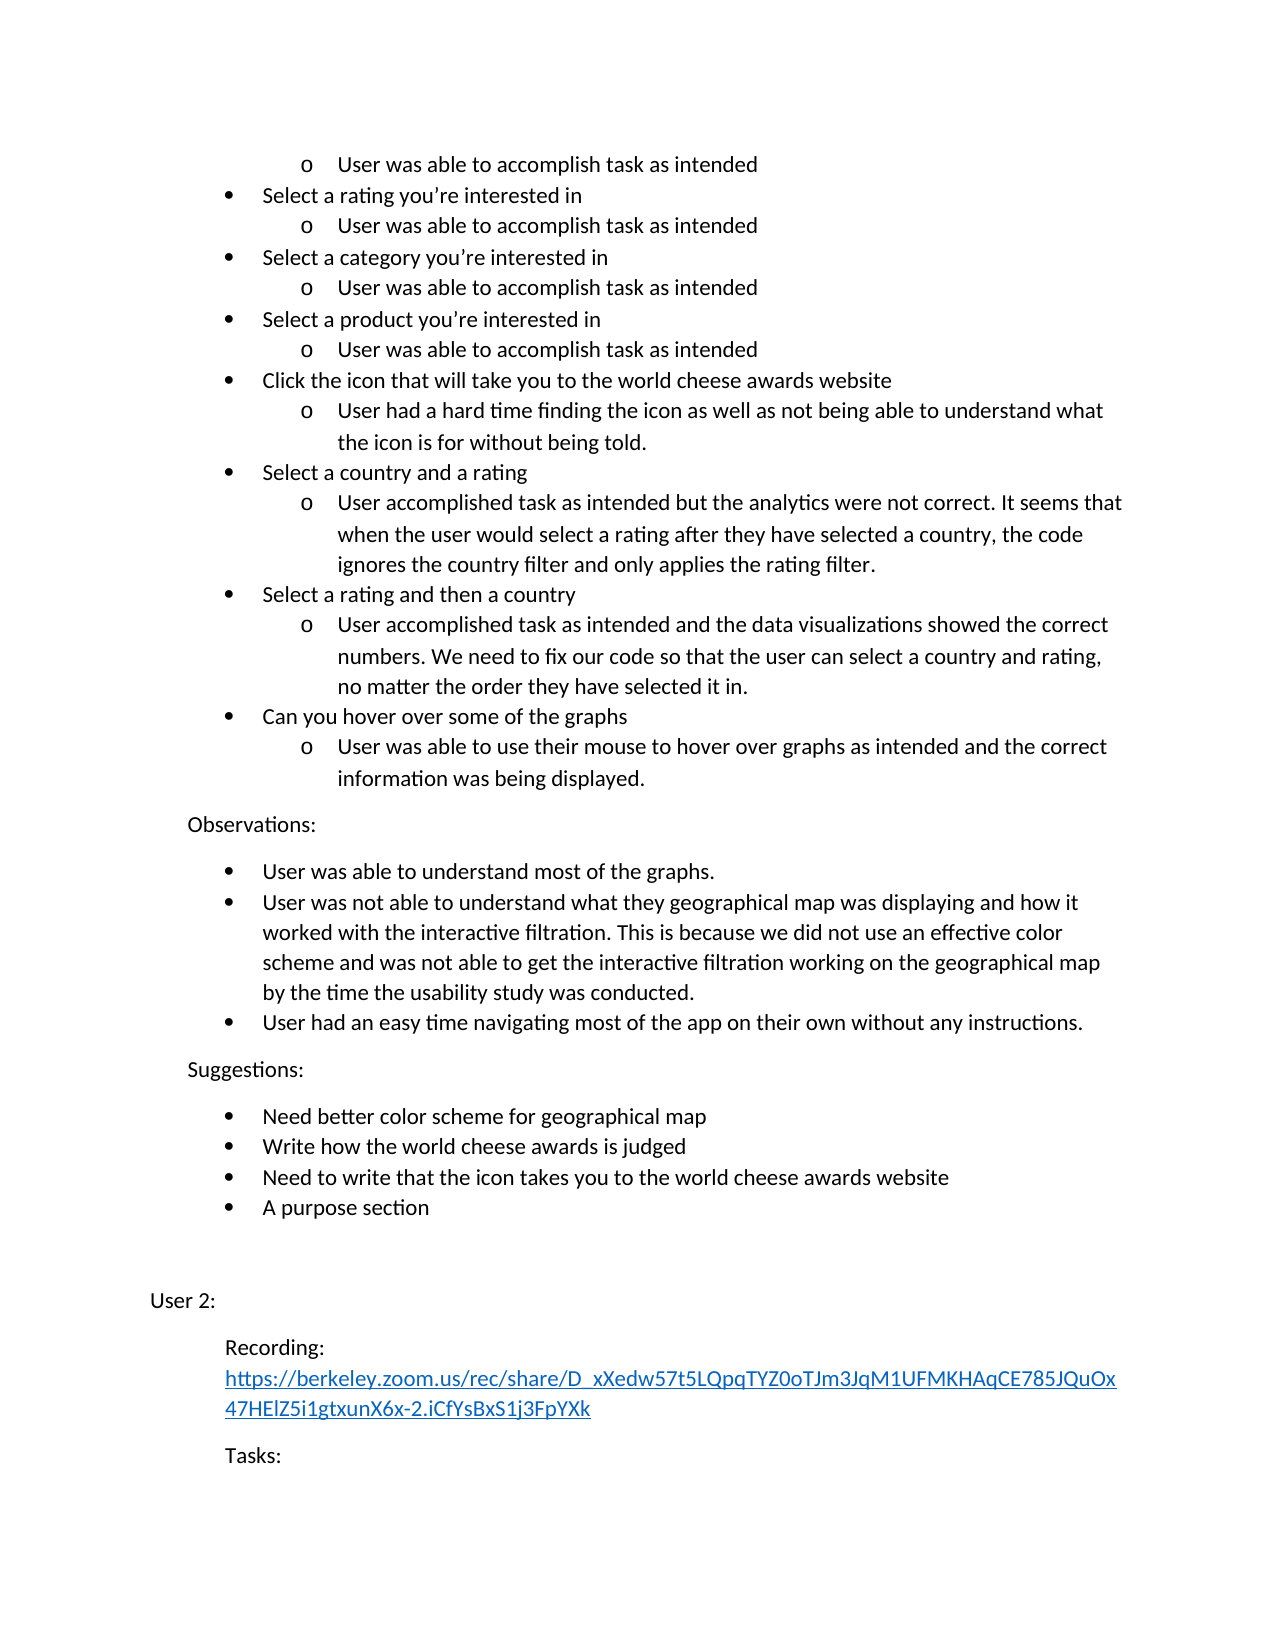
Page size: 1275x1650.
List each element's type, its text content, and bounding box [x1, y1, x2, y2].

list A purpose section [225, 1193, 1125, 1221]
text Recording: https://berkeley.zoom.us/rec/share/D_xXedw57t5LQpqTYZ0oTJm3JqM1UFMKHAqCE785JQuOx47HElZ5i1gtxunX6x-2.iCfYsBxS1j3FpYXk [225, 1333, 1125, 1422]
list Need better color scheme for geographical map [225, 1102, 1125, 1130]
list Click the icon that will take you to the world cheese awards website [225, 366, 1125, 394]
list Select a rating and then a country [225, 580, 1125, 608]
list Select a product you’re interested in [225, 305, 1125, 333]
list User was able to accomplish task as intended [300, 212, 1125, 241]
text Observations: [187, 811, 1125, 839]
list Can you hover over some of the graphs [225, 702, 1125, 730]
list User accomplished task as intended and the data visualizations showed the correct numbers. We need to fix our code so that the user can select a country and rating, no matter the order they have selected it in. [300, 610, 1125, 700]
list User was able to accomplish task as intended [300, 150, 1125, 179]
text Suggestions: [187, 1055, 1125, 1083]
list User had a hard time finding the icon as well as not being able to understand what the icon is for without being told. [300, 397, 1125, 456]
text User 2: [150, 1287, 1125, 1315]
list Select a rating you’re interested in [225, 181, 1125, 209]
list User was not able to understand what they geographical map was displaying and how it worked with the interactive filtration. This is because we did not use an effective color scheme and was not able to get the interactive filtration working on the geographical map by the time the usability study was conducted. [225, 888, 1125, 1006]
list Write how the world cheese awards is judged [225, 1132, 1125, 1161]
list User was able to accomplish task as intended [300, 335, 1125, 364]
list User was able to use their mouse to hover over graphs as intended and the correct information was being displayed. [300, 732, 1125, 792]
list Select a category you’re interested in [225, 243, 1125, 271]
list User accomplished task as intended but the analytics were not correct. It seems that when the user would select a rating after they have selected a country, the code ignores the country filter and only applies the rating filter. [300, 488, 1125, 578]
list Need to write that the icon takes you to the world cheese awards website [225, 1163, 1125, 1191]
list Select a country and a rating [225, 458, 1125, 486]
text Tasks: [225, 1441, 1125, 1469]
list User was able to understand most of the graphs. [225, 857, 1125, 886]
list User had an easy time navigating most of the app on their own without any instructions. [225, 1008, 1125, 1037]
list User was able to accomplish task as intended [300, 273, 1125, 302]
